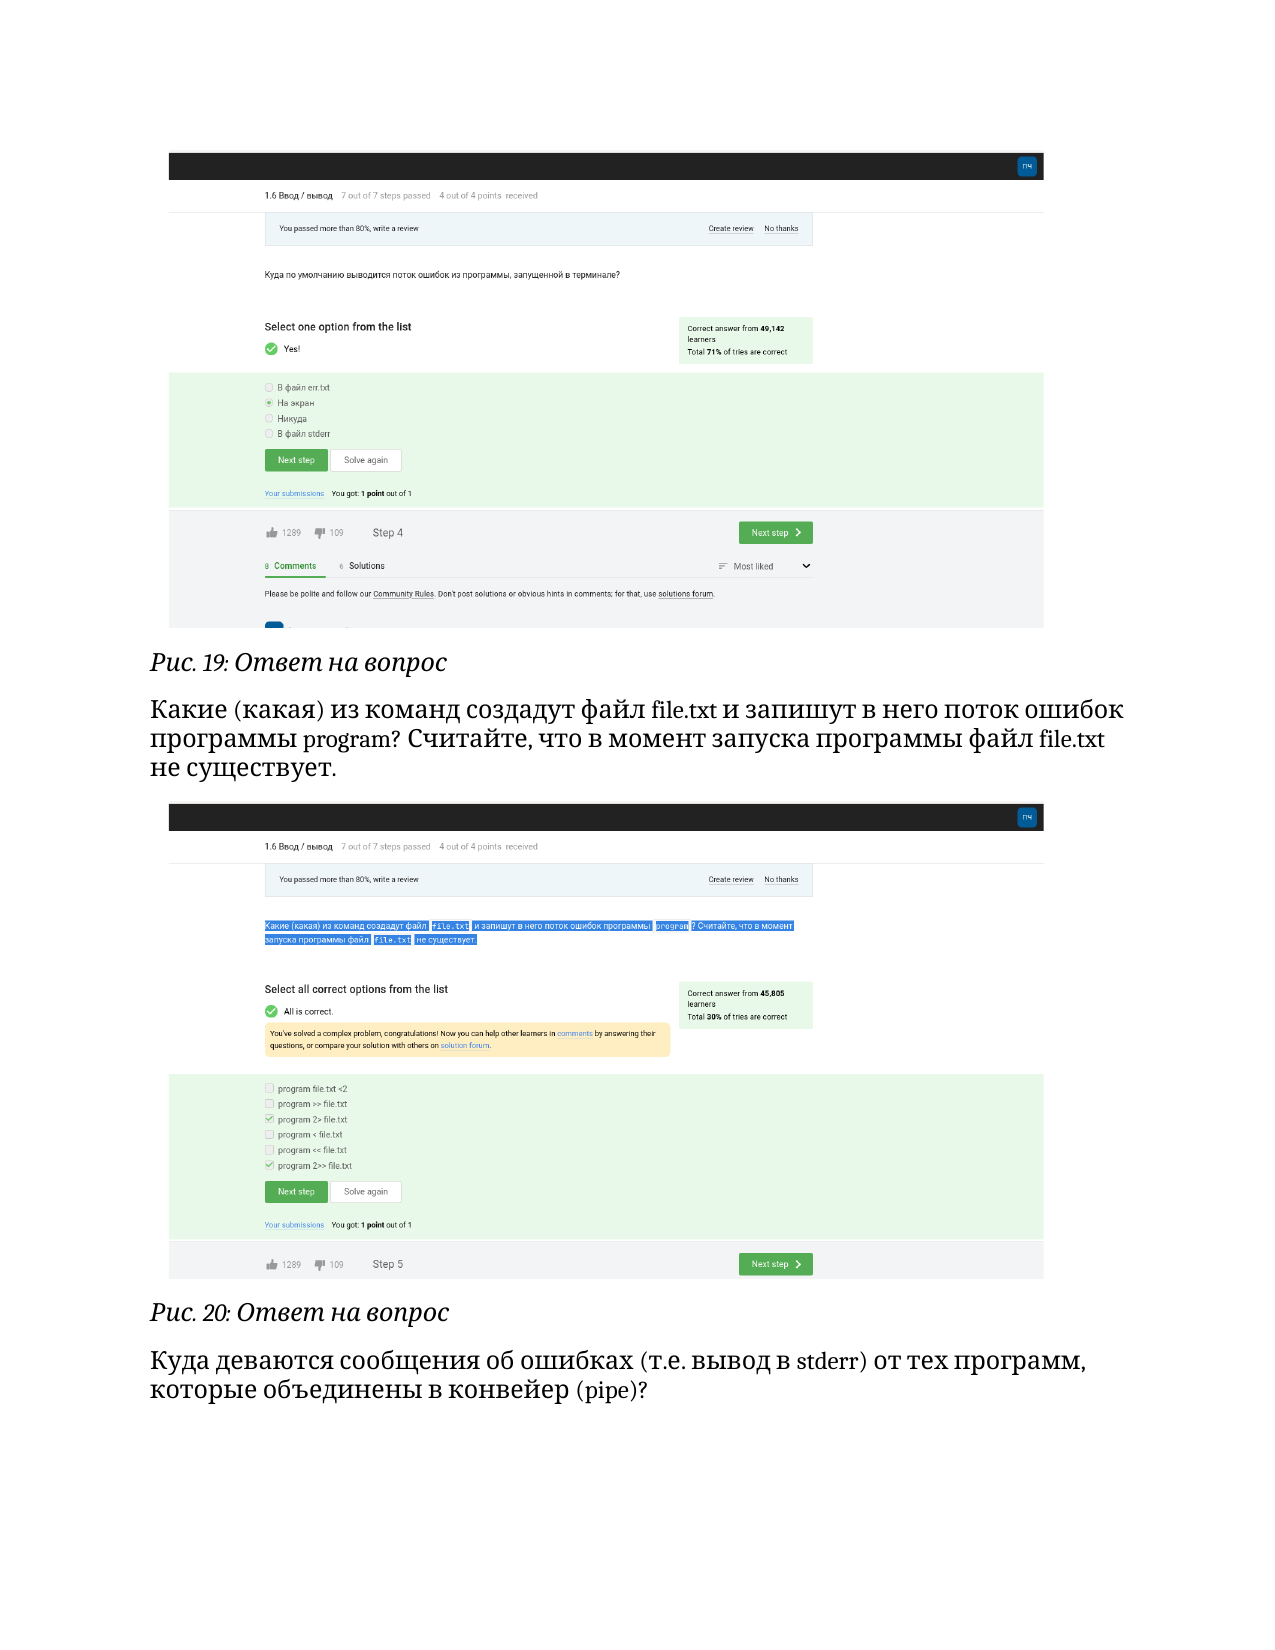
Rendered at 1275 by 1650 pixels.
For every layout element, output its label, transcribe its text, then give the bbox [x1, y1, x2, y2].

text Рис. 19: Ответ на вопрос [150, 648, 1125, 677]
picture [168, 801, 1044, 1279]
text Рис. 20: Ответ на вопрос [150, 1299, 1125, 1328]
text Какие (какая) из команд создадут файл file.txt и запишут в него поток ошибок программы program? Считайте, что в момент запуска программы файл file.txt не существует. [150, 696, 1125, 782]
text Куда деваются сообщения об ошибках (т.е. вывод в stderr) от тех программ, которые объединены в конвейер (pipe)? [150, 1347, 1125, 1404]
picture [168, 150, 1044, 628]
